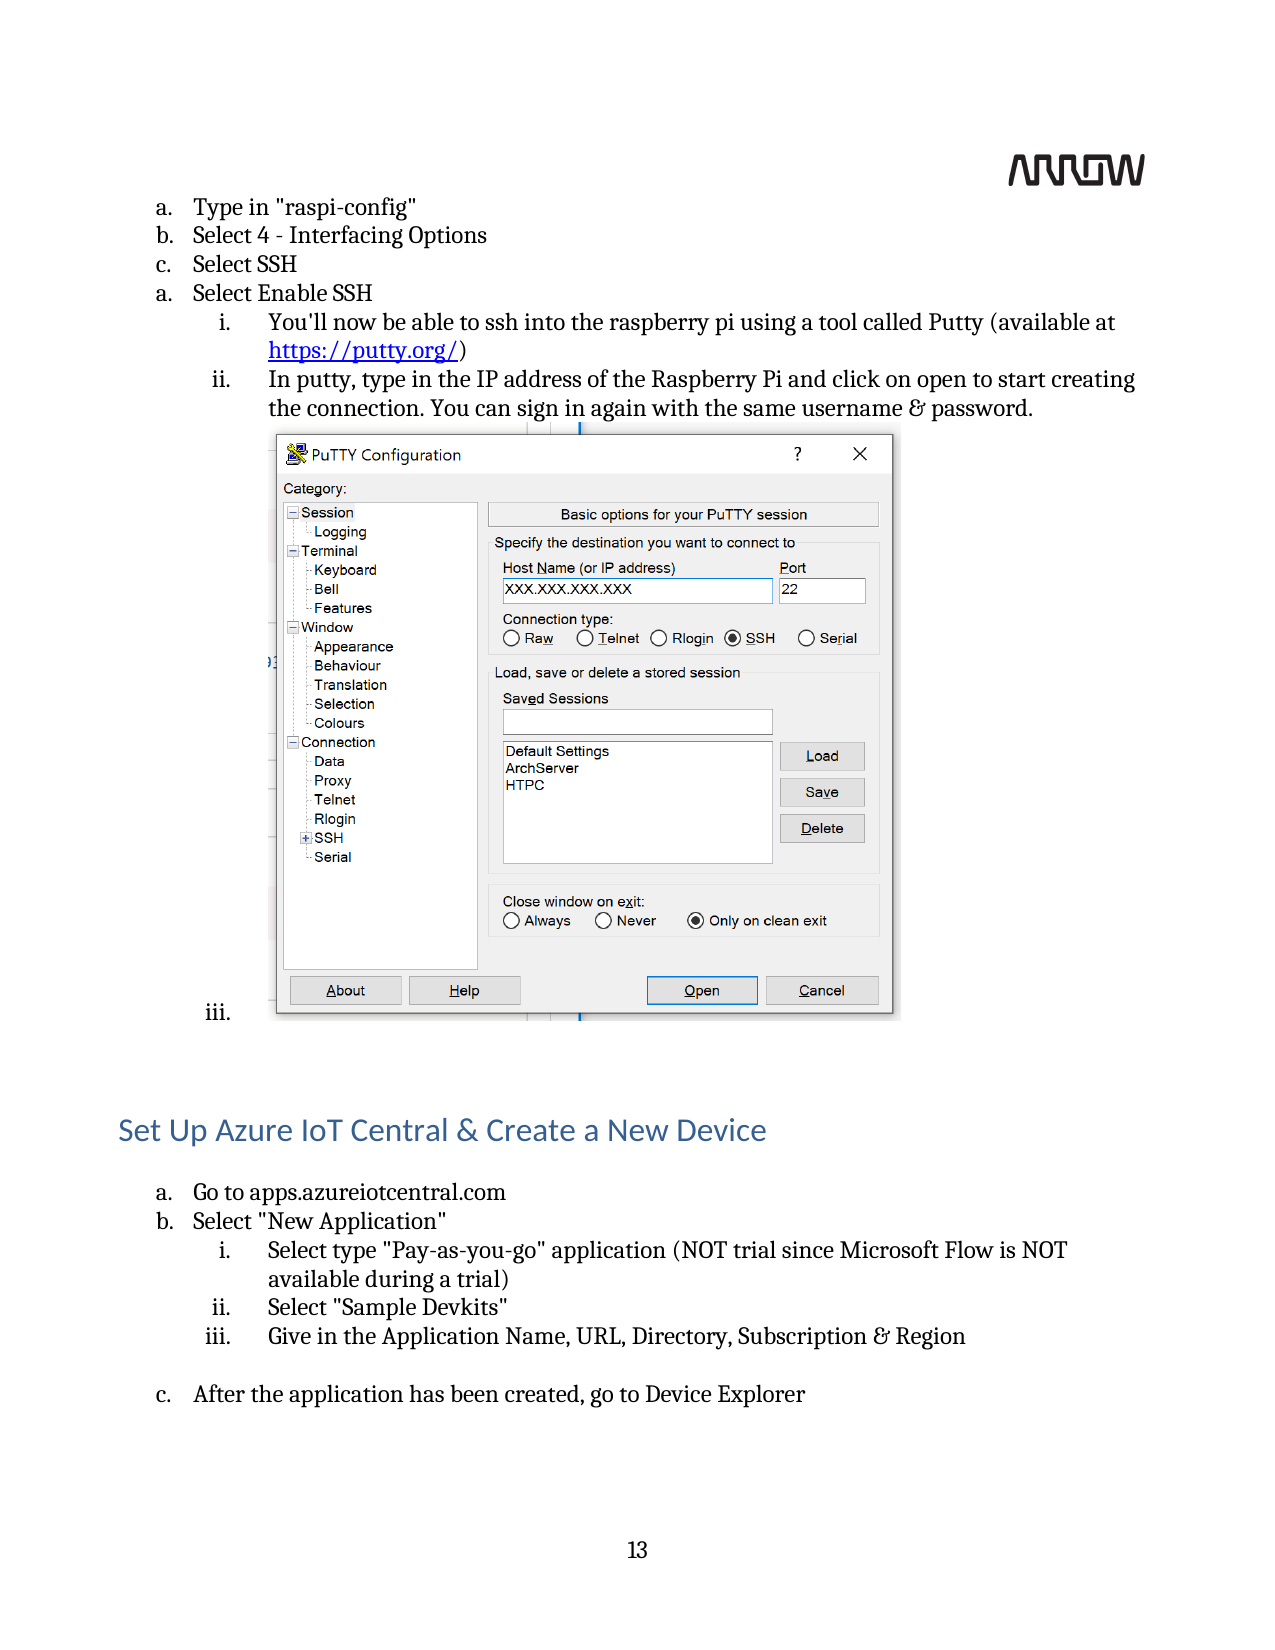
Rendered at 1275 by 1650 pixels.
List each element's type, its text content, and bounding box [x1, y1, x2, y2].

list After the application has been created, go to Device Explorer [156, 1379, 1157, 1408]
subtitle Set Up Azure IoT Central & Create a New Device [118, 1109, 1157, 1149]
list Select "New Application" [156, 1207, 1157, 1236]
list Select "Sample Devkits" [231, 1293, 1157, 1322]
picture [268, 422, 902, 1021]
picture [1008, 154, 1145, 186]
list Select 4 - Interfacing Options [156, 221, 1157, 250]
list You'll now be able to ssh into the raspberry pi using a tool called Putty (available at https://putty.org/) [231, 307, 1157, 365]
list Select Enable SSH [156, 279, 1157, 307]
list Select SSH [156, 250, 1157, 279]
list Select type "Pay-as-you-go" application (NOT trial since Microsoft Flow is NOT available during a trial) [231, 1236, 1157, 1293]
list Give in the Application Name, URL, Directory, Subscription & Region [231, 1322, 1157, 1351]
list Go to apps.azureiotcentral.com [156, 1178, 1157, 1207]
list In putty, type in the IP address of the Raspberry Pi and click on open to start creating the connection. You can sign in again with the same username & password. [231, 365, 1157, 422]
list Type in "raspi-config" [156, 192, 1157, 221]
